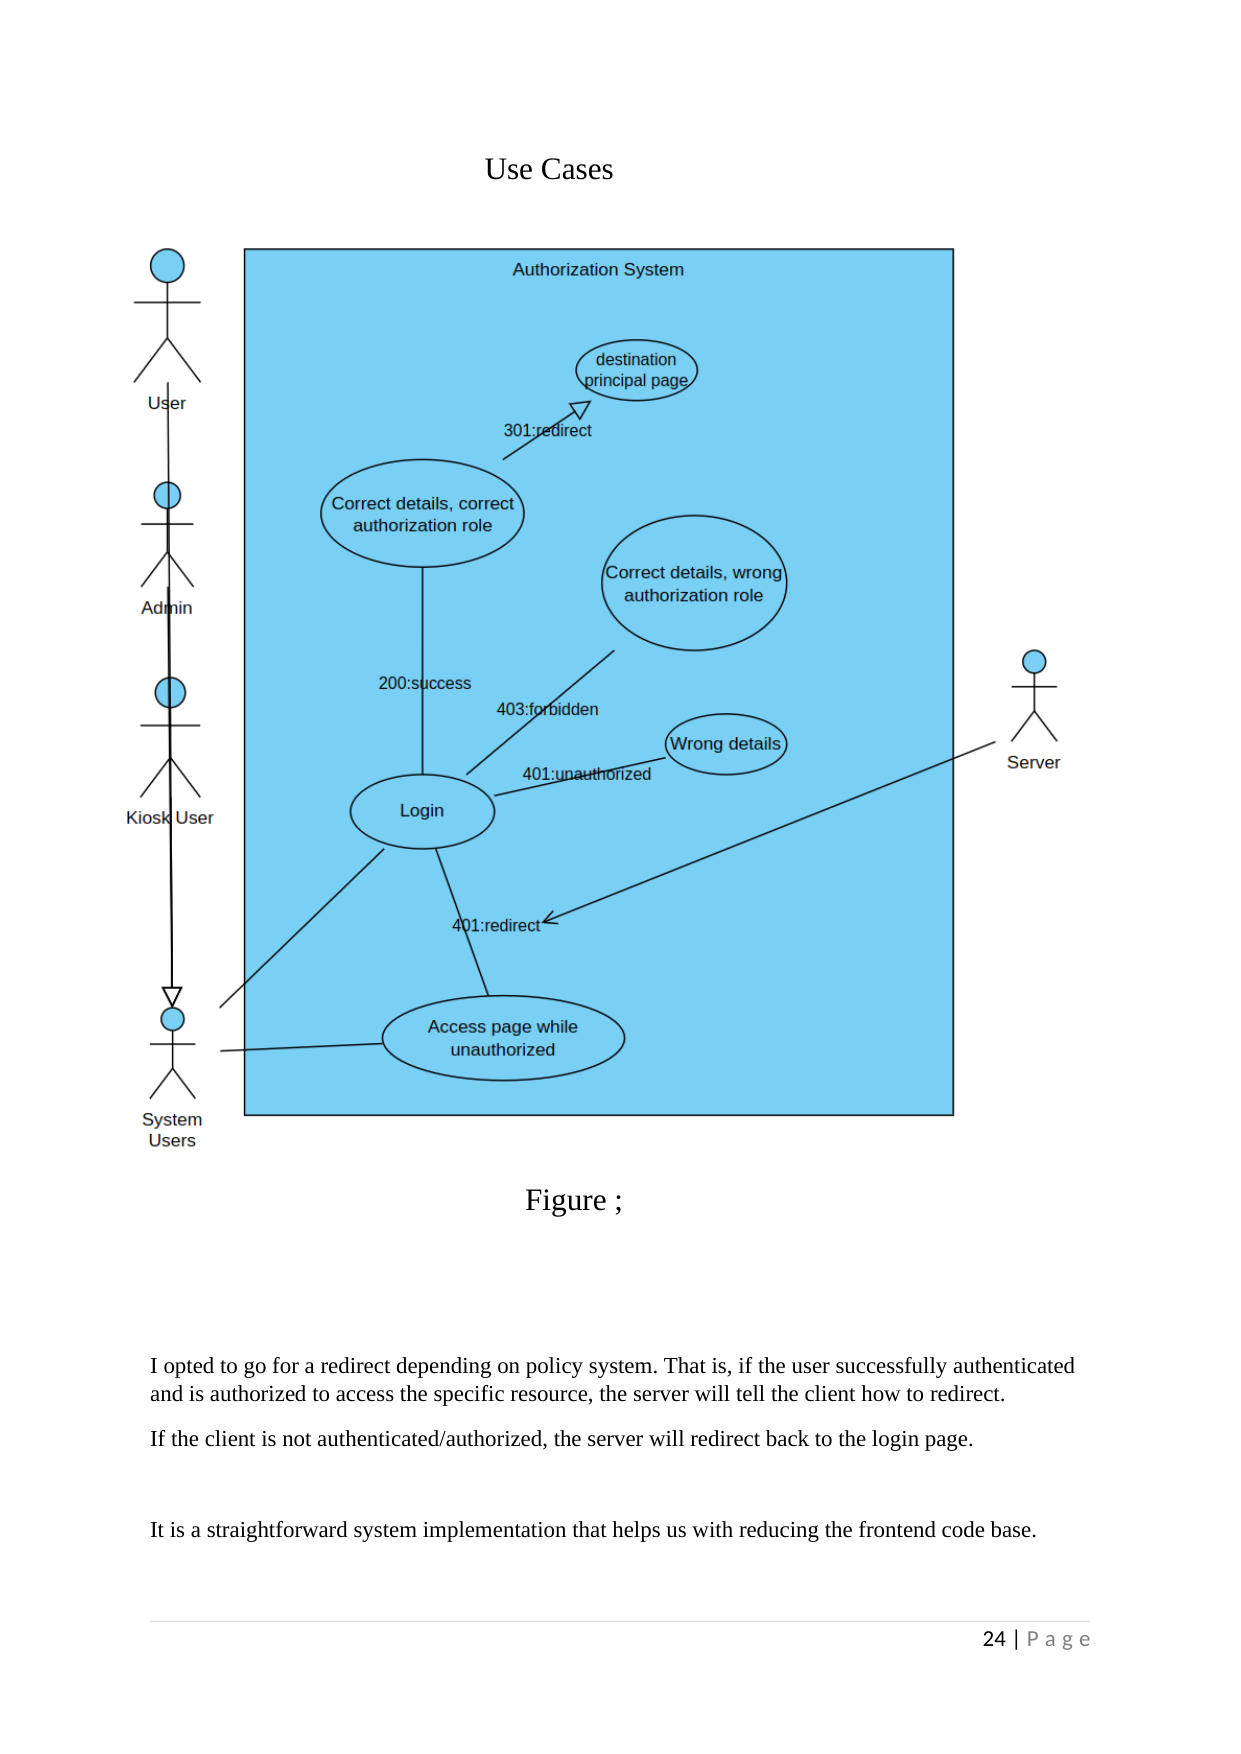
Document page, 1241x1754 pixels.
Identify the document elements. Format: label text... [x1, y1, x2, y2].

text I opted to go for a redirect depending on policy system. That is, if the user successfully authenticated and is authorized to access the specific resource, the server will tell the client how to redirect. [150, 1352, 1090, 1407]
text It is a straightforward system implementation that helps us with reducing the frontend code base. [150, 1516, 1090, 1542]
text Use Cases [150, 150, 1090, 186]
text If the client is not authenticated/authorized, the server will redirect back to the login page. [150, 1425, 1090, 1452]
picture [126, 217, 1067, 1159]
